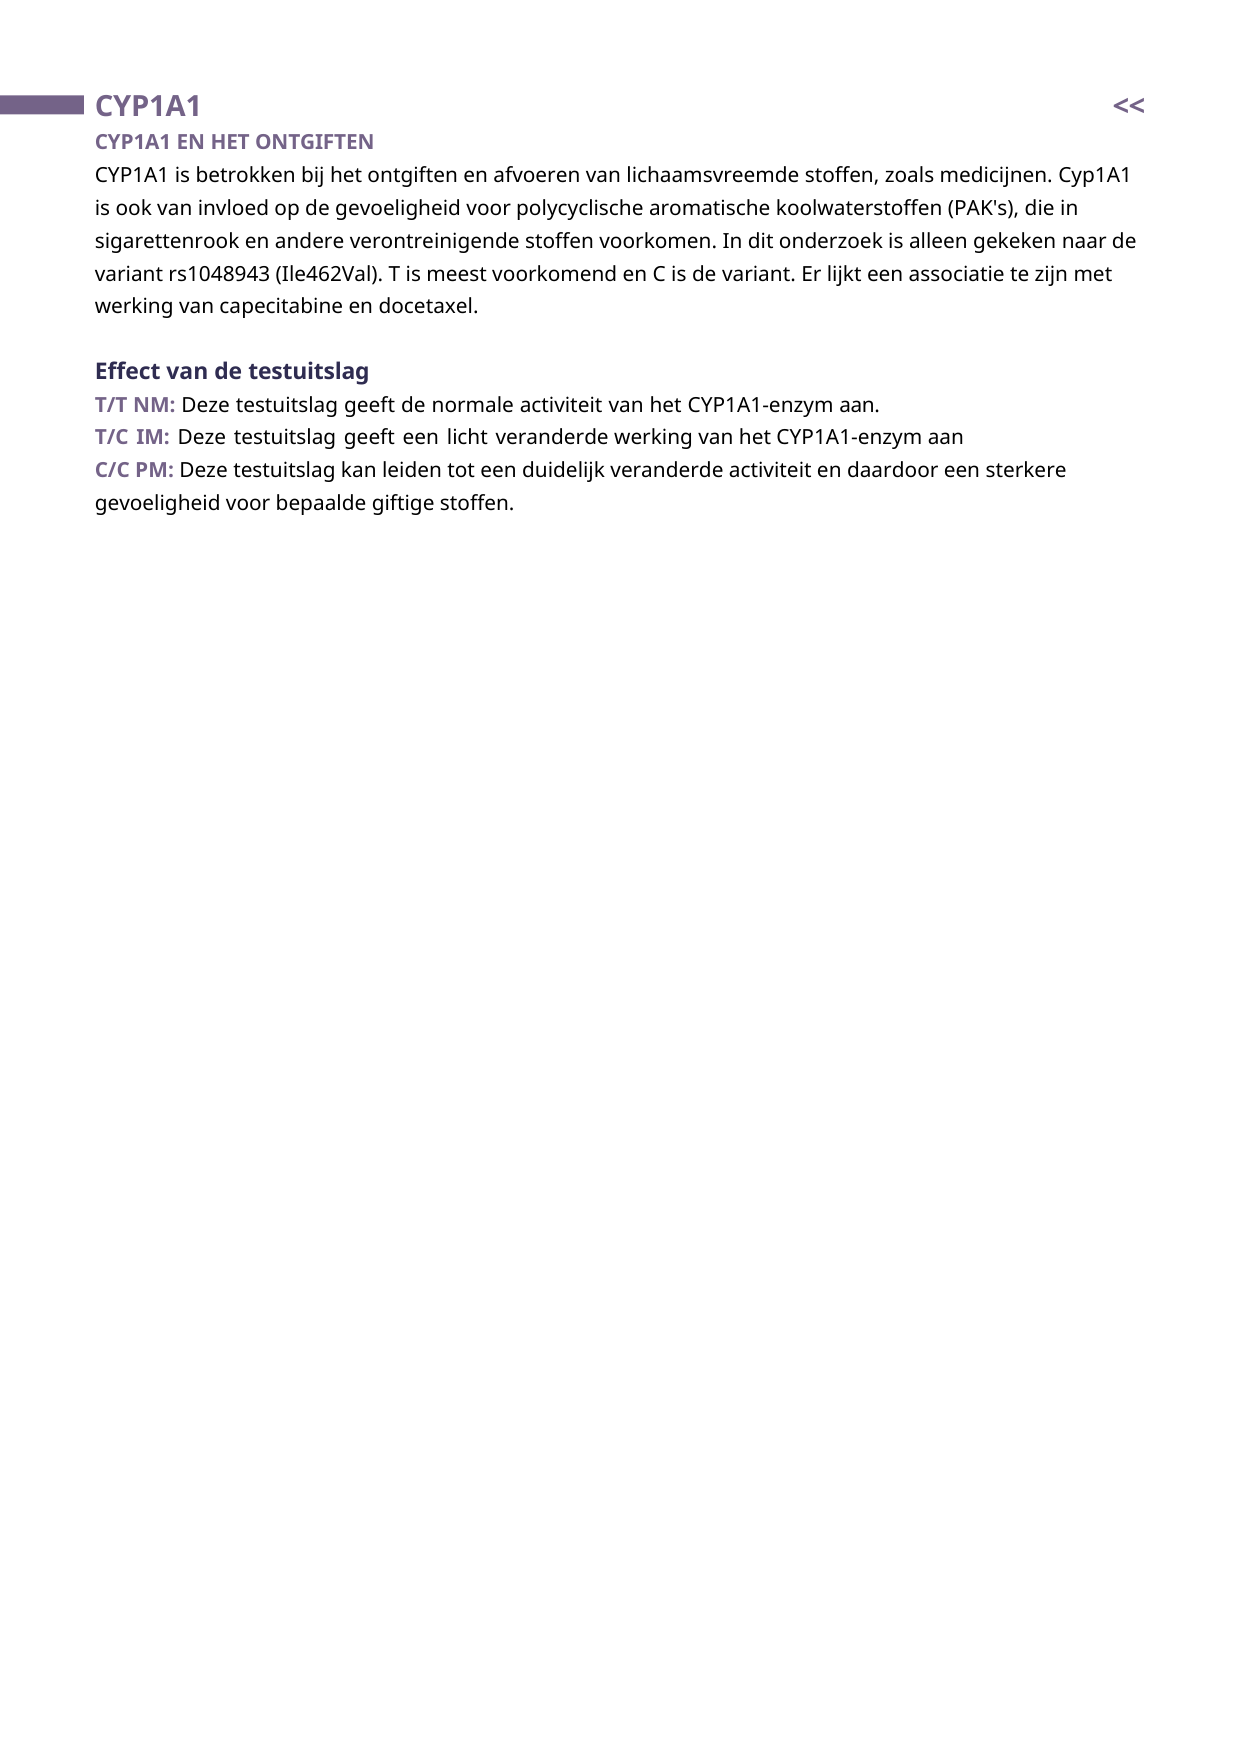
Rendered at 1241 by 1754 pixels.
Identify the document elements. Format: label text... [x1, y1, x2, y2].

subtitle CYP1A1 << [94, 85, 1240, 124]
text T/C IM: Deze testuitslag geeft een licht veranderde werking van het CYP1A1-enzym aan C/C PM: Deze testuitslag kan leiden tot een duidelijk veranderde activiteit en daardoor een sterkere gevoeligheid voor bepaalde giftige stoffen. [94, 422, 1082, 517]
text Effect van de testuitslag [94, 354, 1240, 386]
text CYP1A1 is betrokken bij het ontgiften en afvoeren van lichaamsvreemde stoffen, zoals medicijnen. Cyp1A1 is ook van invloed op de gevoeligheid voor polycyclische aromatische koolwaterstoffen (PAK's), die in sigarettenrook en andere verontreinigende stoffen voorkomen. In dit onderzoek is alleen gekeken naar de variant rs1048943 (Ile462Val). T is meest voorkomend en C is de variant. Er lijkt een associatie te zijn met werking van capecitabine en docetaxel. [94, 160, 1138, 320]
subtitle CYP1A1 EN HET ONTGIFTEN [94, 127, 1240, 156]
text T/T NM: Deze testuitslag geeft de normale activiteit van het CYP1A1-enzym aan. [94, 390, 1240, 418]
